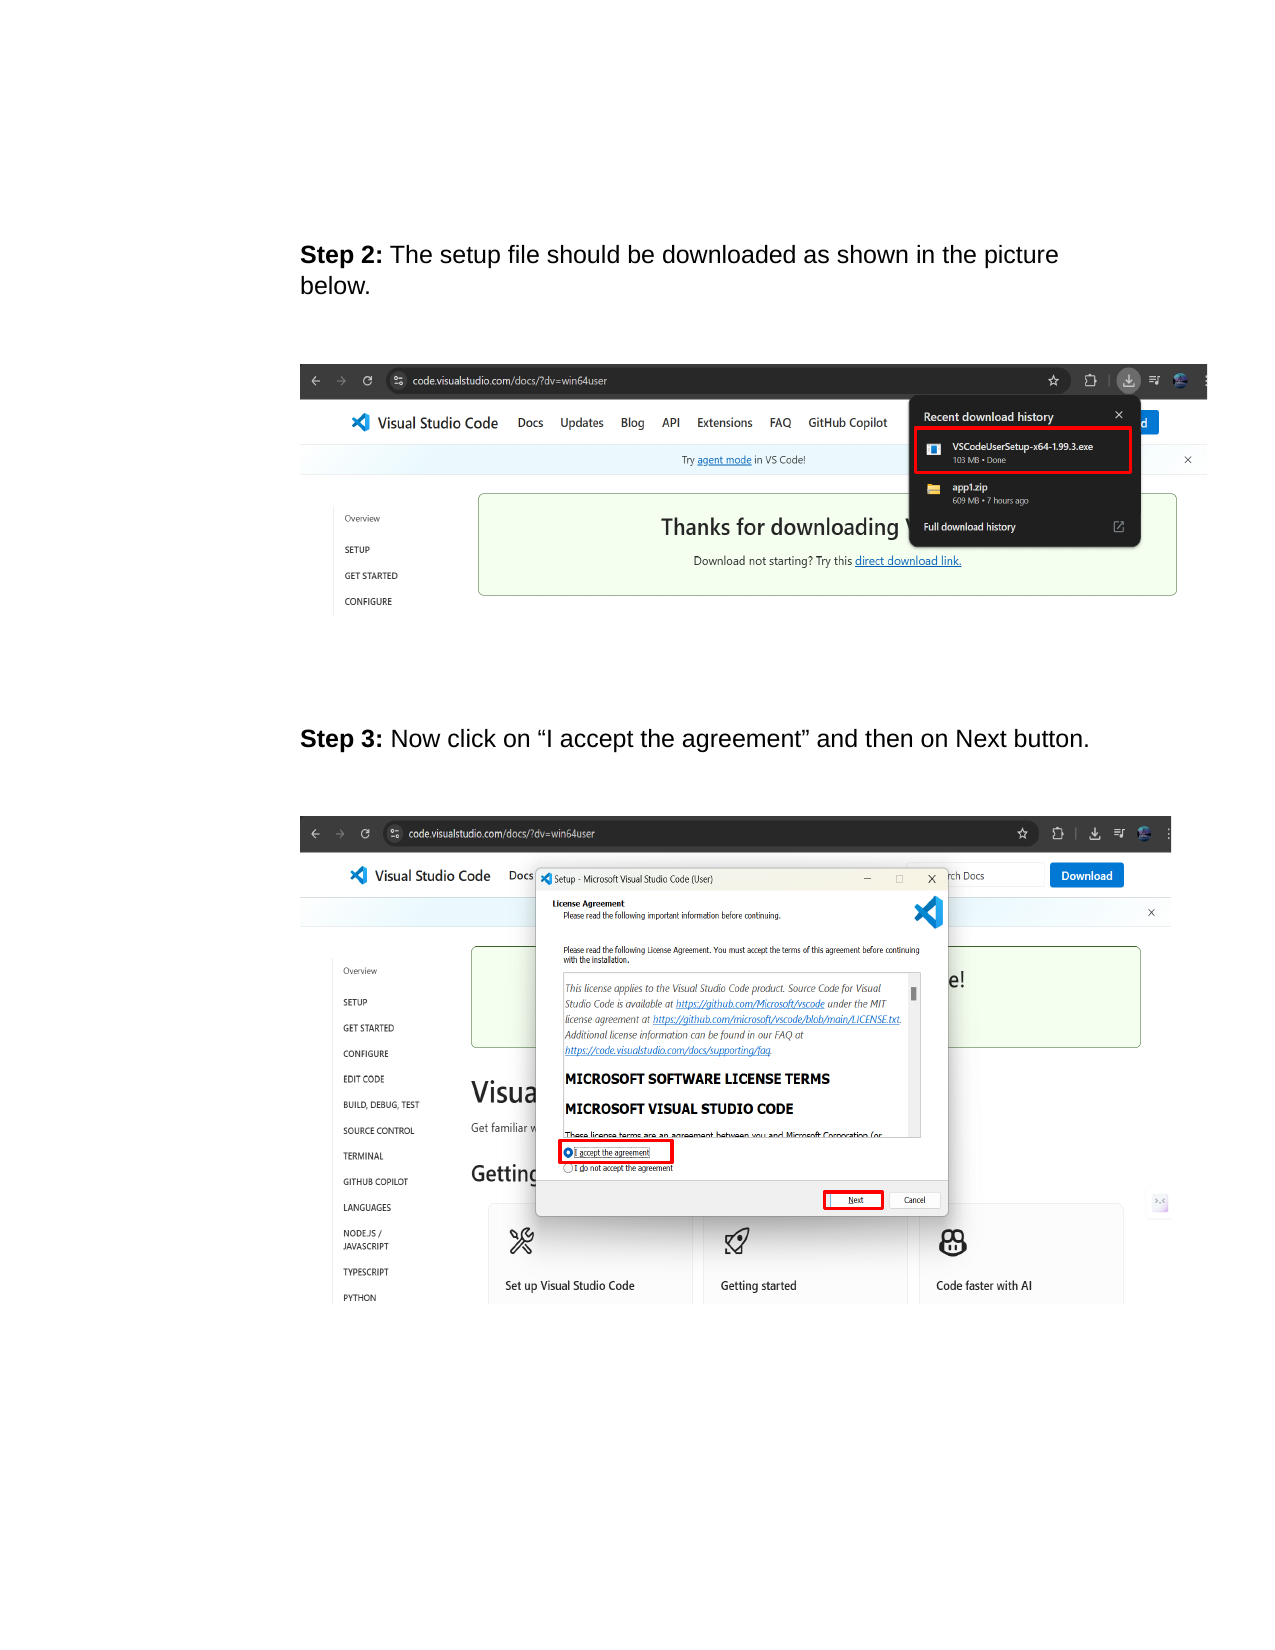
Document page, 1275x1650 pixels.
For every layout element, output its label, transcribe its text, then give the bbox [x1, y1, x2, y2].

text Step 2: The setup file should be downloaded as shown in the picture below. [300, 240, 1125, 300]
picture [300, 364, 1208, 615]
text Step 3: Now click on “I accept the agreement” and then on Next button. [300, 724, 1125, 753]
picture [300, 816, 1172, 1304]
